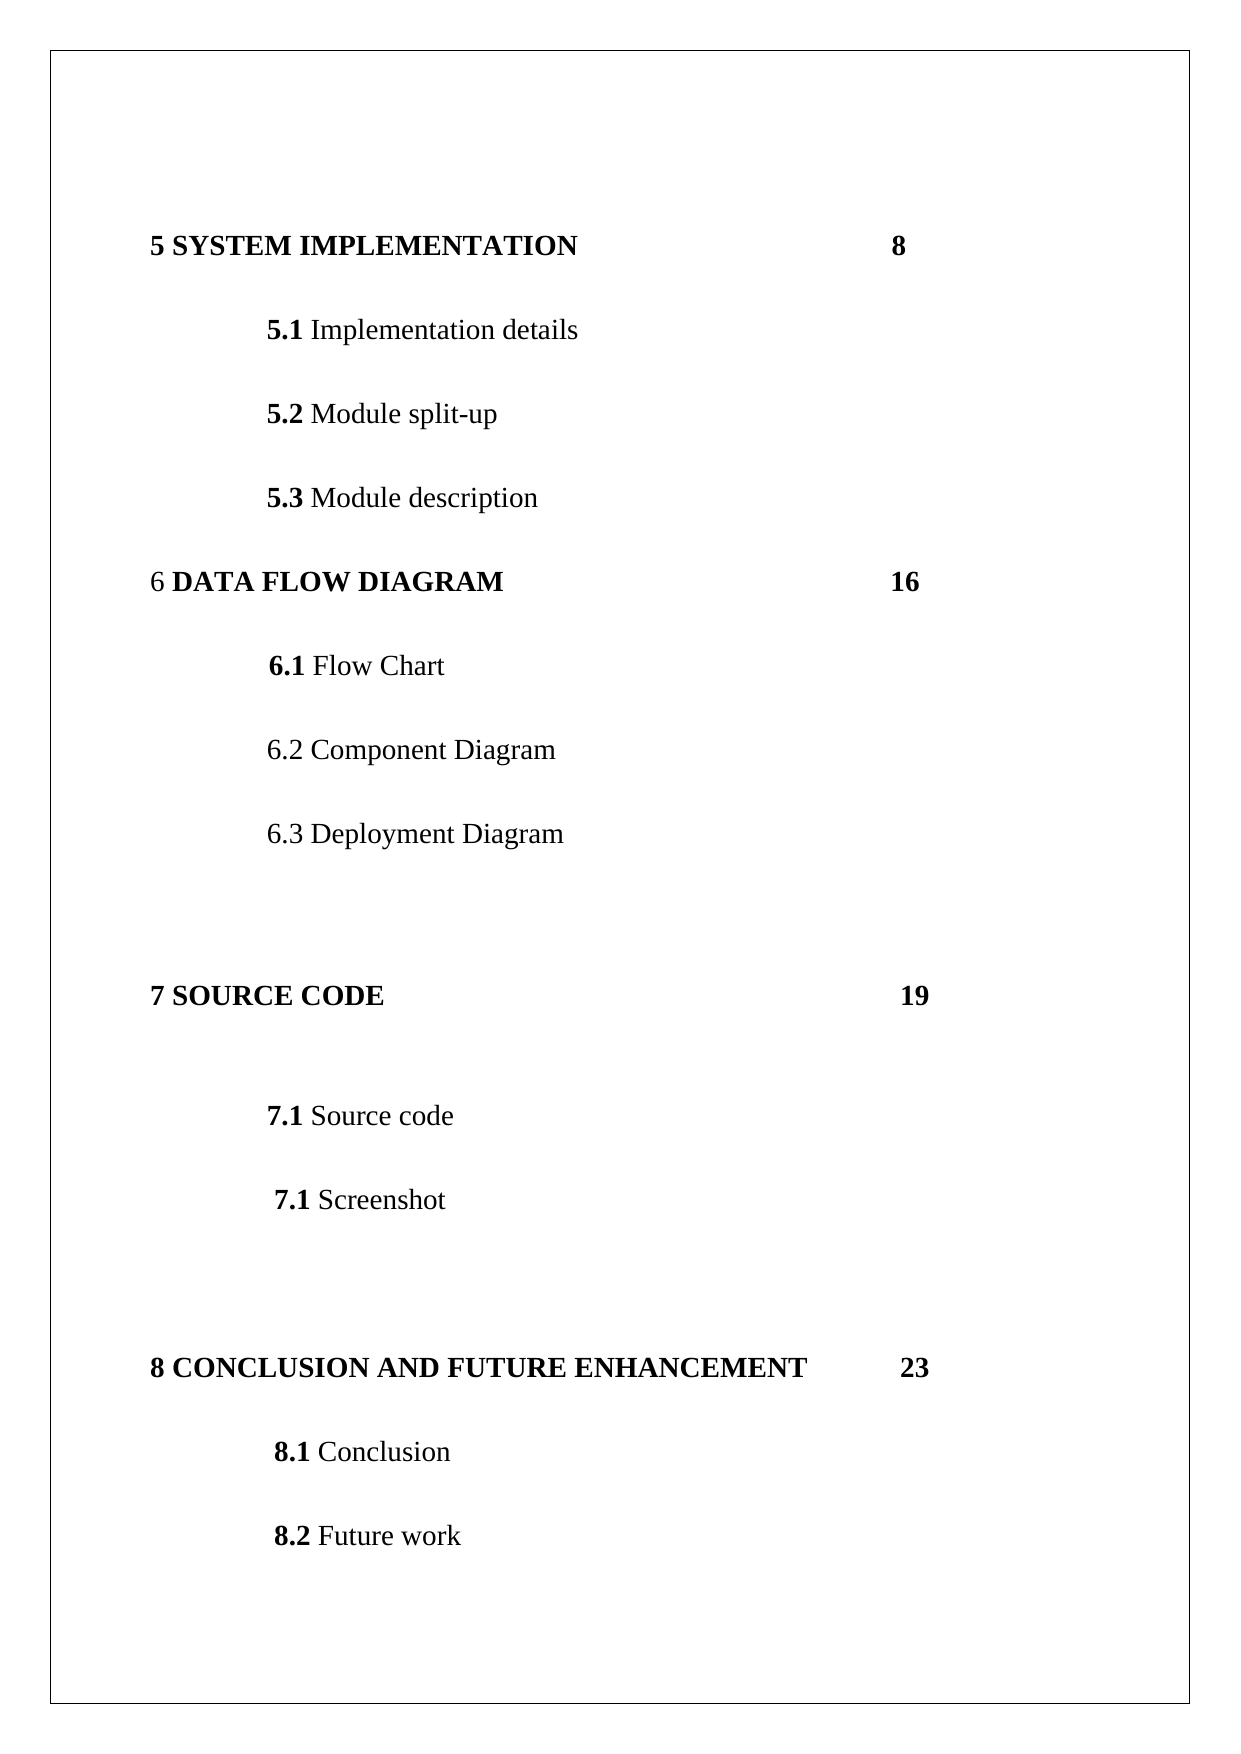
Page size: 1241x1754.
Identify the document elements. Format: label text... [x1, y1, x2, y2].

text 6.3 Deployment Diagram [150, 816, 1089, 849]
text 8 CONCLUSION AND FUTURE ENHANCEMENT 23 [150, 1350, 1089, 1383]
text 6.2 Component Diagram [150, 732, 1089, 765]
text 5.3 Module description [150, 480, 1089, 513]
text 8.2 Future work [150, 1518, 1089, 1551]
text 5.1 Implementation details [150, 312, 1089, 346]
text 7 SOURCE CODE 19 [150, 978, 1089, 1047]
text 7.1 Screenshot [150, 1182, 1089, 1215]
text 6.1 Flow Chart [150, 648, 1089, 681]
text 6 DATA FLOW DIAGRAM 16 [150, 564, 1089, 597]
text 5.2 Module split-up [150, 396, 1089, 429]
text 8.1 Conclusion [150, 1434, 1089, 1467]
text 7.1 Source code [150, 1098, 1089, 1131]
text 5 SYSTEM IMPLEMENTATION 8 [150, 228, 1089, 262]
